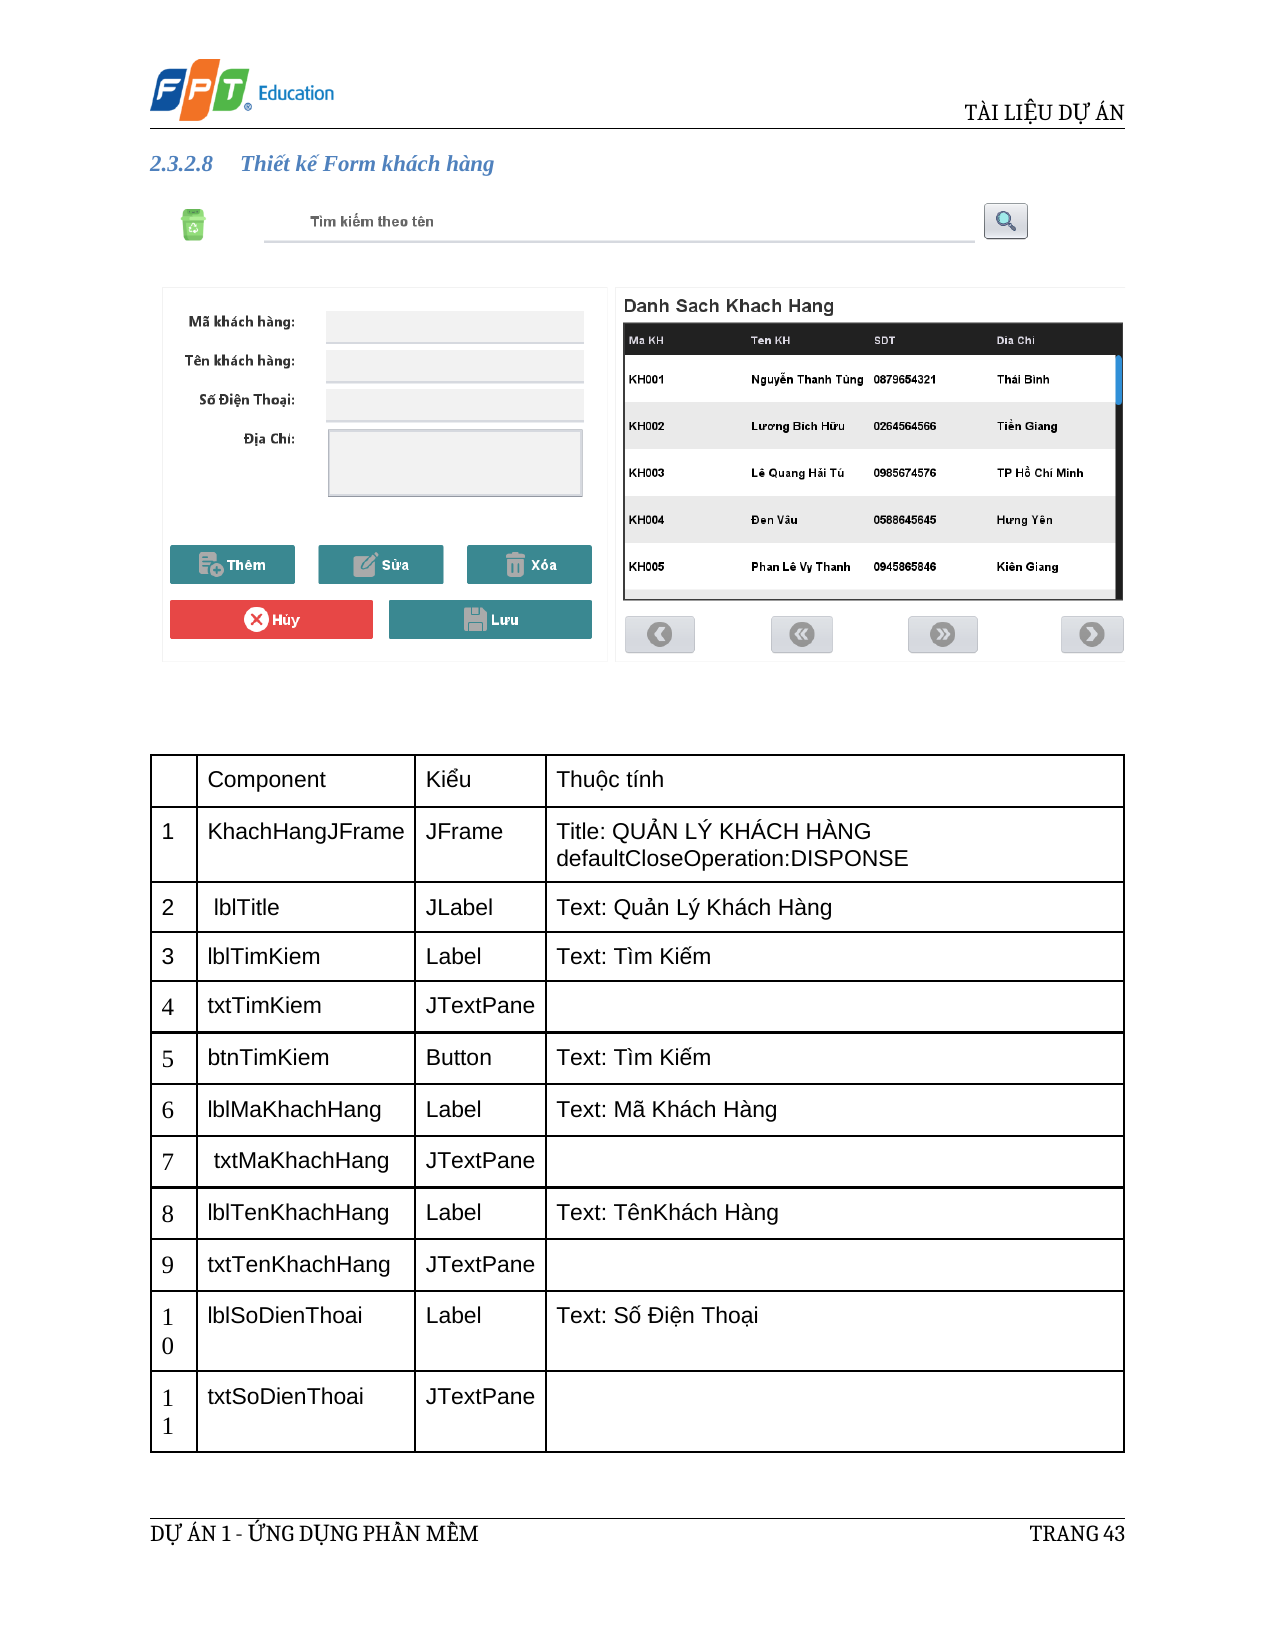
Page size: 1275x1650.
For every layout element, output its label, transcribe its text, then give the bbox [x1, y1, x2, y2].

table_cell Text: Tìm Kiếm [547, 1034, 1123, 1083]
table_cell 9 [152, 1240, 196, 1290]
table_cell [547, 982, 1123, 1031]
table_cell Label [416, 1189, 545, 1238]
table_cell [547, 1372, 1123, 1451]
table_cell 11 [152, 1372, 196, 1451]
table_cell KhachHangJFrame [198, 808, 414, 881]
table_cell Text: Tìm Kiếm [547, 933, 1123, 980]
table_cell JTextPane [416, 982, 545, 1031]
table_cell lblSoDienThoai [198, 1292, 414, 1370]
picture [150, 180, 1125, 729]
table_cell lblMaKhachHang [198, 1085, 414, 1135]
table_cell JLabel [416, 883, 545, 931]
table_cell lblTimKiem [198, 933, 414, 980]
picture [150, 59, 336, 121]
table_cell 8 [152, 1189, 196, 1238]
table_cell lblTitle [198, 883, 414, 931]
table_cell Button [416, 1034, 545, 1083]
table_header Kiểu [416, 756, 545, 806]
table_cell 10 [152, 1292, 196, 1370]
table_cell Text: Quản Lý Khách Hàng [547, 883, 1123, 931]
table_cell Text: Mã Khách Hàng [547, 1085, 1123, 1135]
table_cell txtTenKhachHang [198, 1240, 414, 1290]
table_cell 4 [152, 982, 196, 1031]
table_header [152, 756, 196, 806]
table_header Component [198, 756, 414, 806]
table_cell btnTimKiem [198, 1034, 414, 1083]
table_cell Label [416, 1085, 545, 1135]
table_cell Label [416, 933, 545, 980]
table_cell 3 [152, 933, 196, 980]
table_cell JTextPane [416, 1137, 545, 1186]
table_cell txtSoDienThoai [198, 1372, 414, 1451]
table_cell 1 [152, 808, 196, 881]
table_cell 2 [152, 883, 196, 931]
table_cell txtMaKhachHang [198, 1137, 414, 1186]
table_cell Text: Số Điện Thoại [547, 1292, 1123, 1370]
subtitle Thiết kế Form khách hàng [150, 150, 1125, 176]
table_cell Title: QUẢN LÝ KHÁCH HÀNG defaultCloseOperation:DISPONSE [547, 808, 1123, 881]
table_cell [547, 1137, 1123, 1186]
table_cell 6 [152, 1085, 196, 1135]
table_cell JTextPane [416, 1372, 545, 1451]
table_cell JFrame [416, 808, 545, 881]
table_cell [547, 1240, 1123, 1290]
table_cell txtTimKiem [198, 982, 414, 1031]
table_header Thuộc tính [547, 756, 1123, 806]
table_cell 7 [152, 1137, 196, 1186]
table_cell lblTenKhachHang [198, 1189, 414, 1238]
table_cell JTextPane [416, 1240, 545, 1290]
table_cell Label [416, 1292, 545, 1370]
table_cell Text: TênKhách Hàng [547, 1189, 1123, 1238]
table_cell 5 [152, 1034, 196, 1083]
